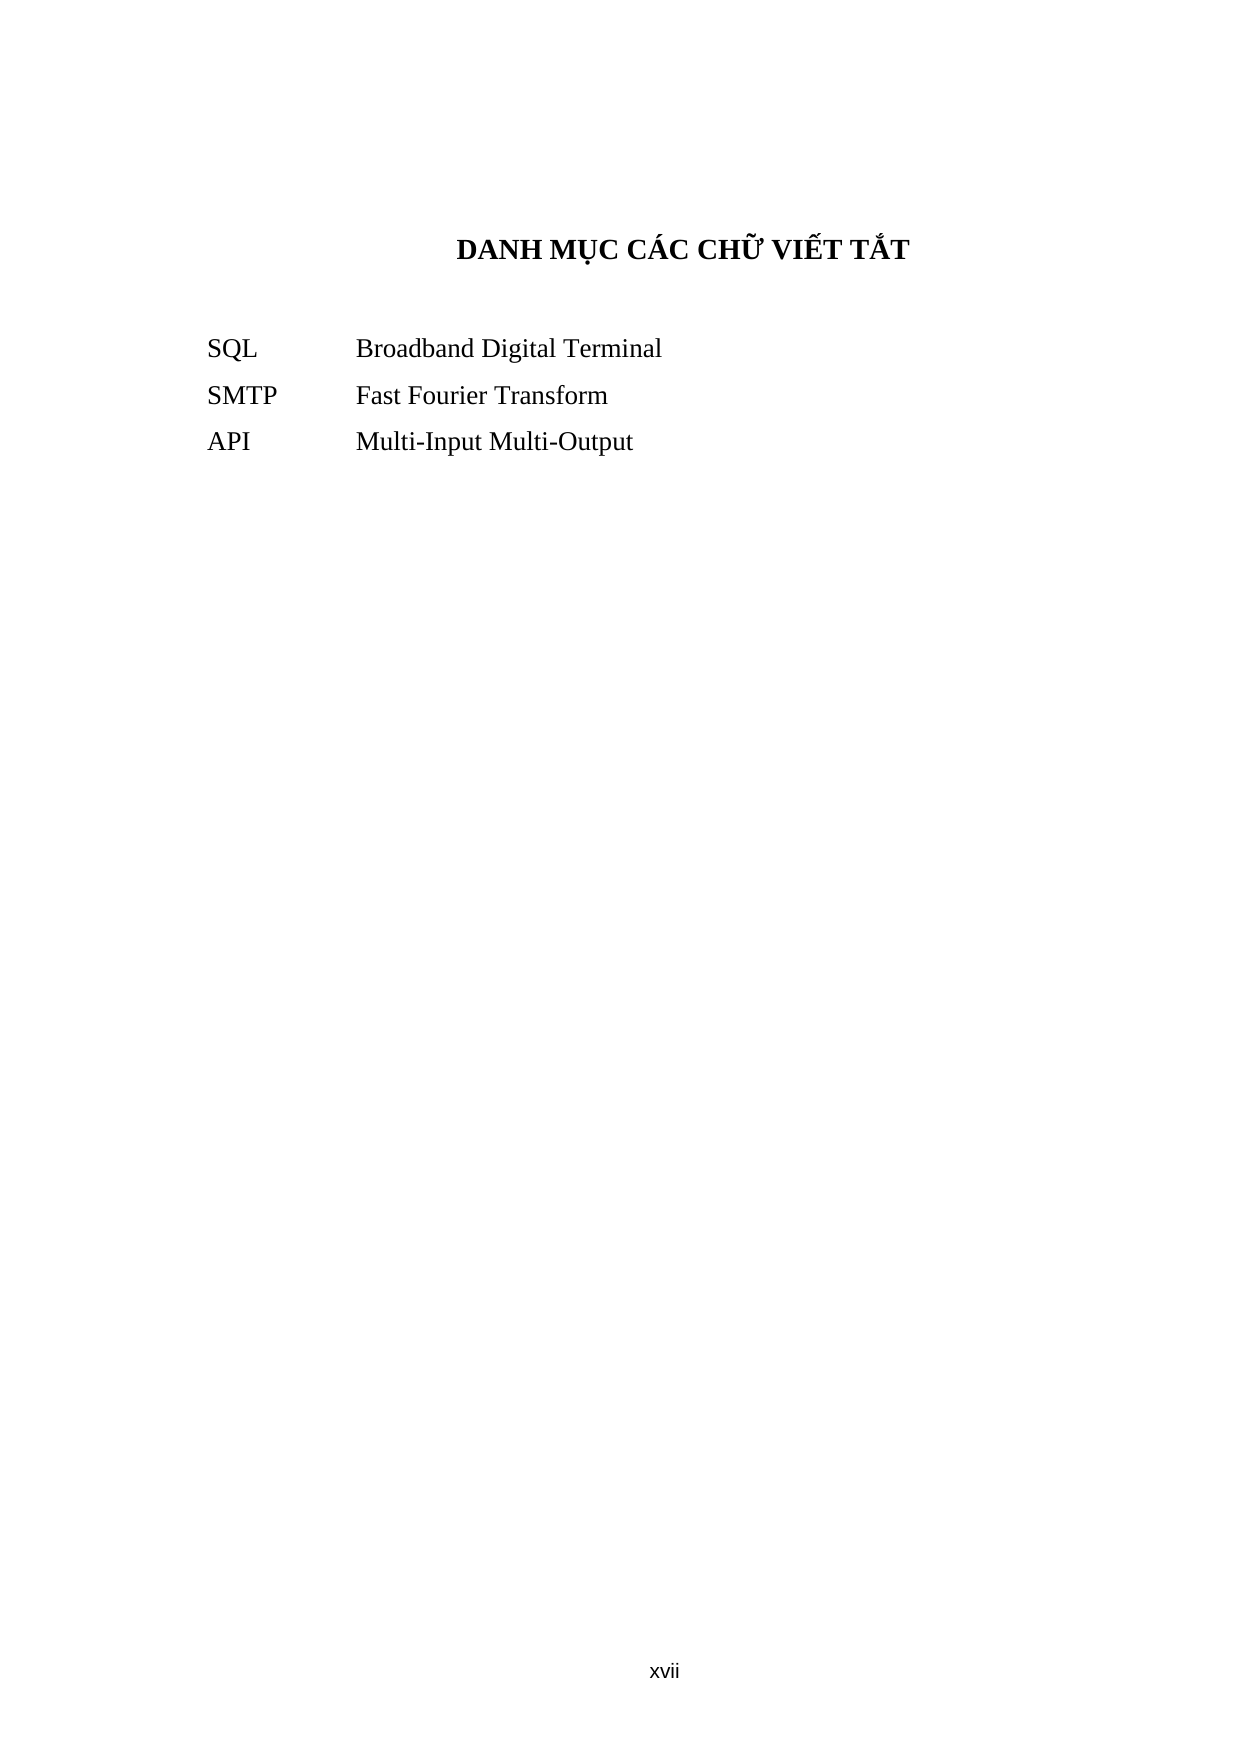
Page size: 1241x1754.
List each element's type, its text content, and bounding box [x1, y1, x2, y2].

text SMTP Fast Fourier Transform [207, 379, 1122, 410]
text SQL Broadband Digital Terminal [207, 332, 1122, 363]
subtitle DANH MỤC CÁC CHỮ VIẾT TẮT [244, 232, 1122, 265]
text API Multi-Input Multi-Output [207, 425, 1122, 457]
